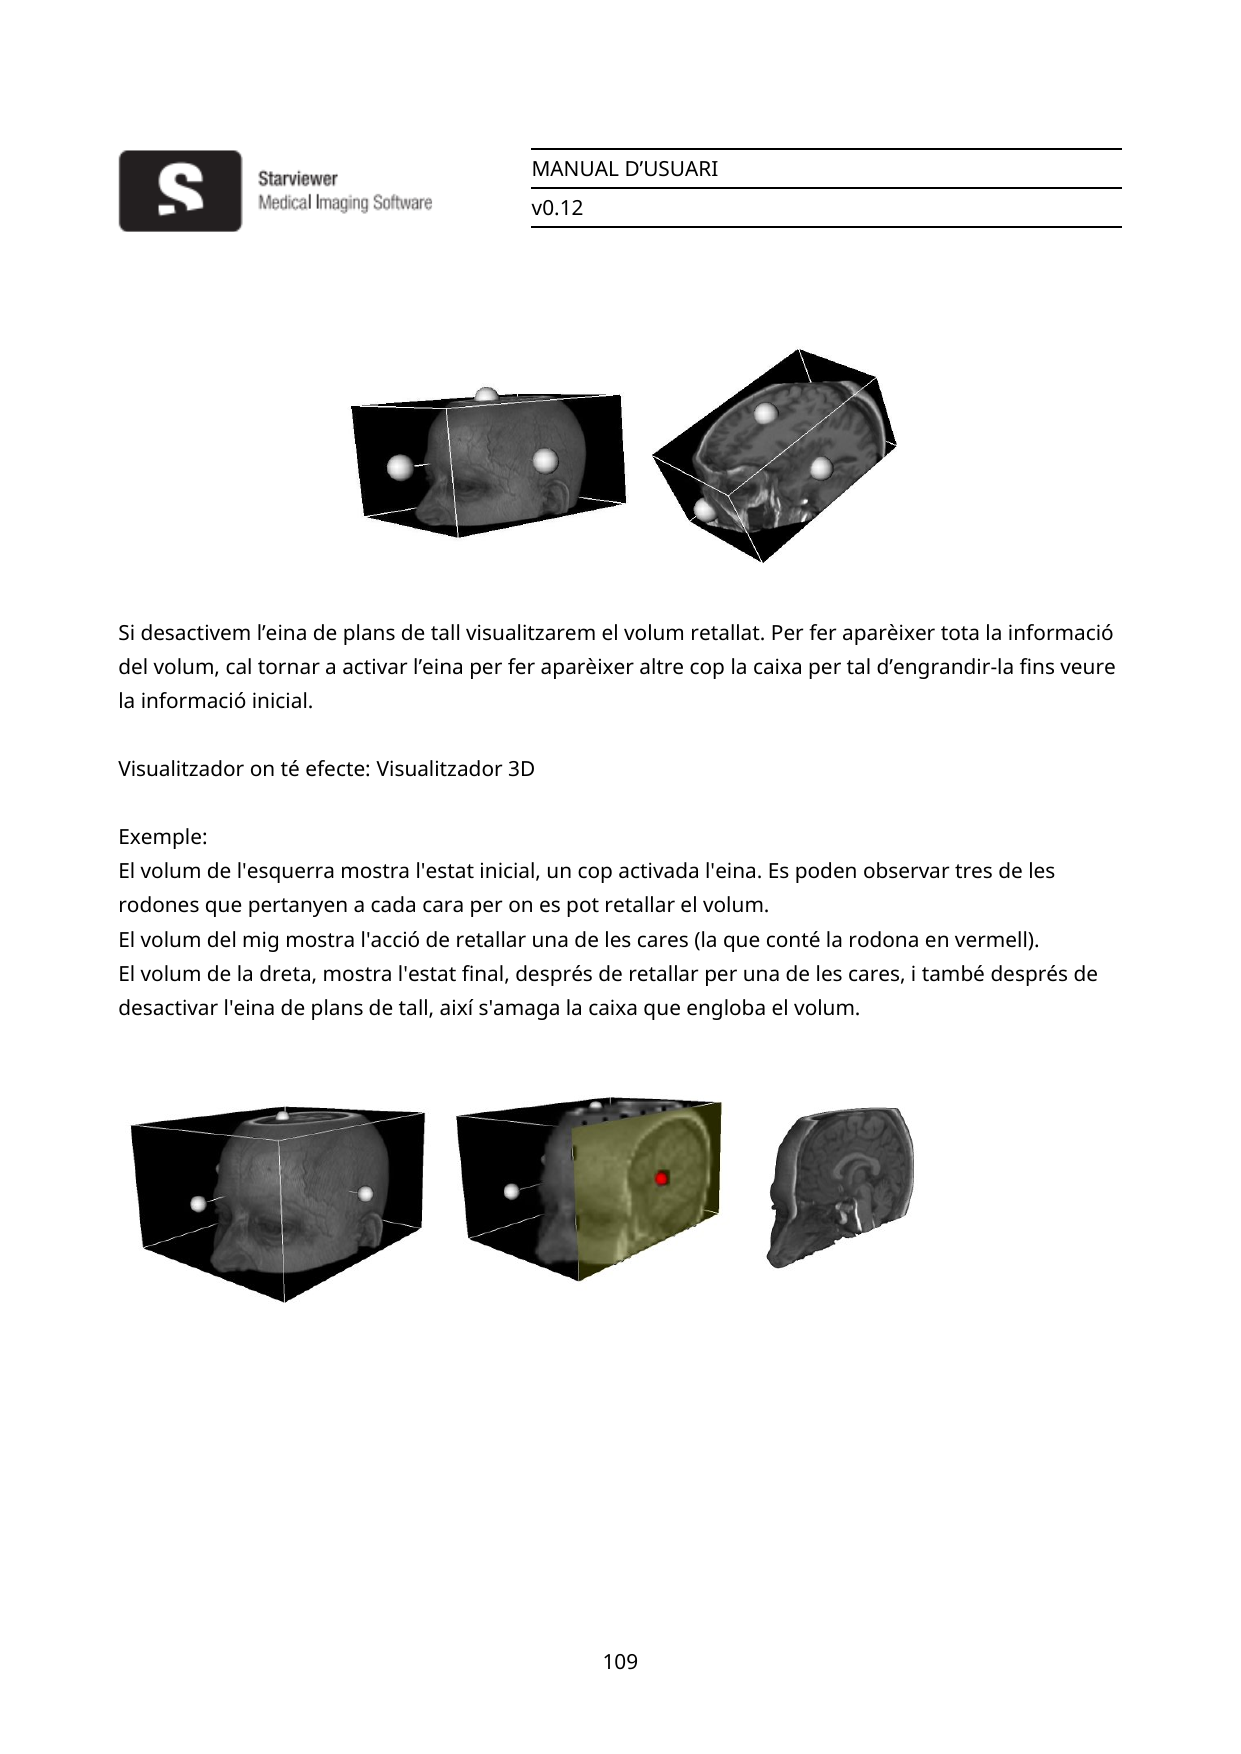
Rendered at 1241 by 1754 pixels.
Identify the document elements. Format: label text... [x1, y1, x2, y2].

text El volum de l'esquerra mostra l'estat inicial, un cop activada l'eina. Es poden observar tres de les rodones que pertanyen a cada cara per on es pot retallar el volum. [118, 857, 1122, 919]
text Visualitzador on té efecte: Visualitzador 3D [118, 754, 1122, 783]
text Si desactivem l’eina de plans de tall visualitzarem el volum retallat. Per fer aparèixer tota la informació del volum, cal tornar a activar l’eina per fer aparèixer altre cop la caixa per tal d’engrandir-la fins veure la informació inicial. [118, 618, 1122, 715]
text El volum del mig mostra l'acció de retallar una de les cares (la que conté la rodona en vermell). [118, 925, 1122, 953]
text Exemple: [118, 822, 1122, 851]
picture [118, 1095, 931, 1317]
text El volum de la dreta, mostra l'estat final, després de retallar per una de les cares, i també després de desactivar l'eina de plans de tall, així s'amaga la caixa que engloba el volum. [118, 959, 1122, 1021]
picture [333, 341, 907, 579]
